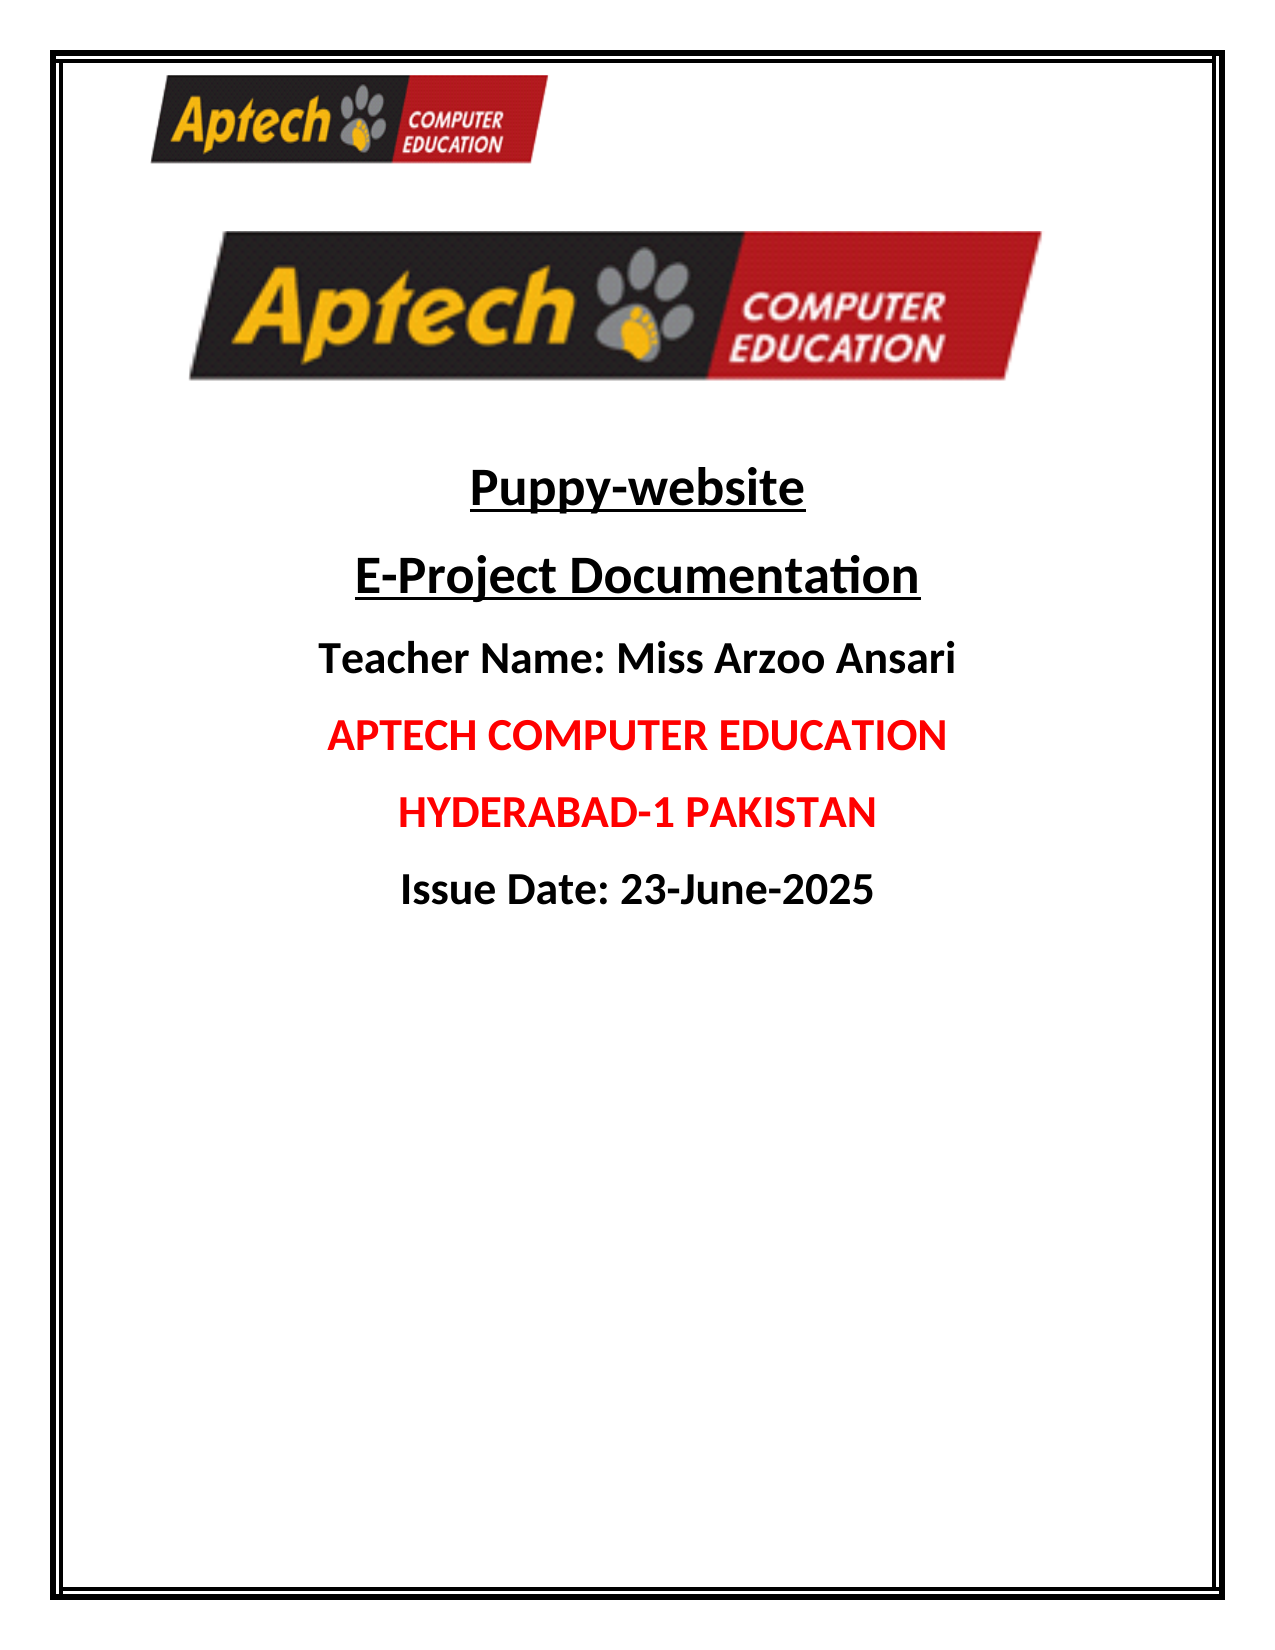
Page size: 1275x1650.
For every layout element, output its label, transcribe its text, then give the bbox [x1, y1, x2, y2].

picture [150, 75, 569, 185]
text HYDERABAD-1 PAKISTAN [150, 783, 1125, 838]
text Teacher Name: Miss Arzoo Ansari [150, 629, 1125, 684]
text Puppy-website [150, 453, 1125, 519]
text E-Project Documentation [150, 541, 1125, 607]
picture [188, 231, 1087, 417]
text APTECH COMPUTER EDUCATION [150, 706, 1125, 762]
text Issue Date: 23-June-2025 [150, 859, 1125, 916]
